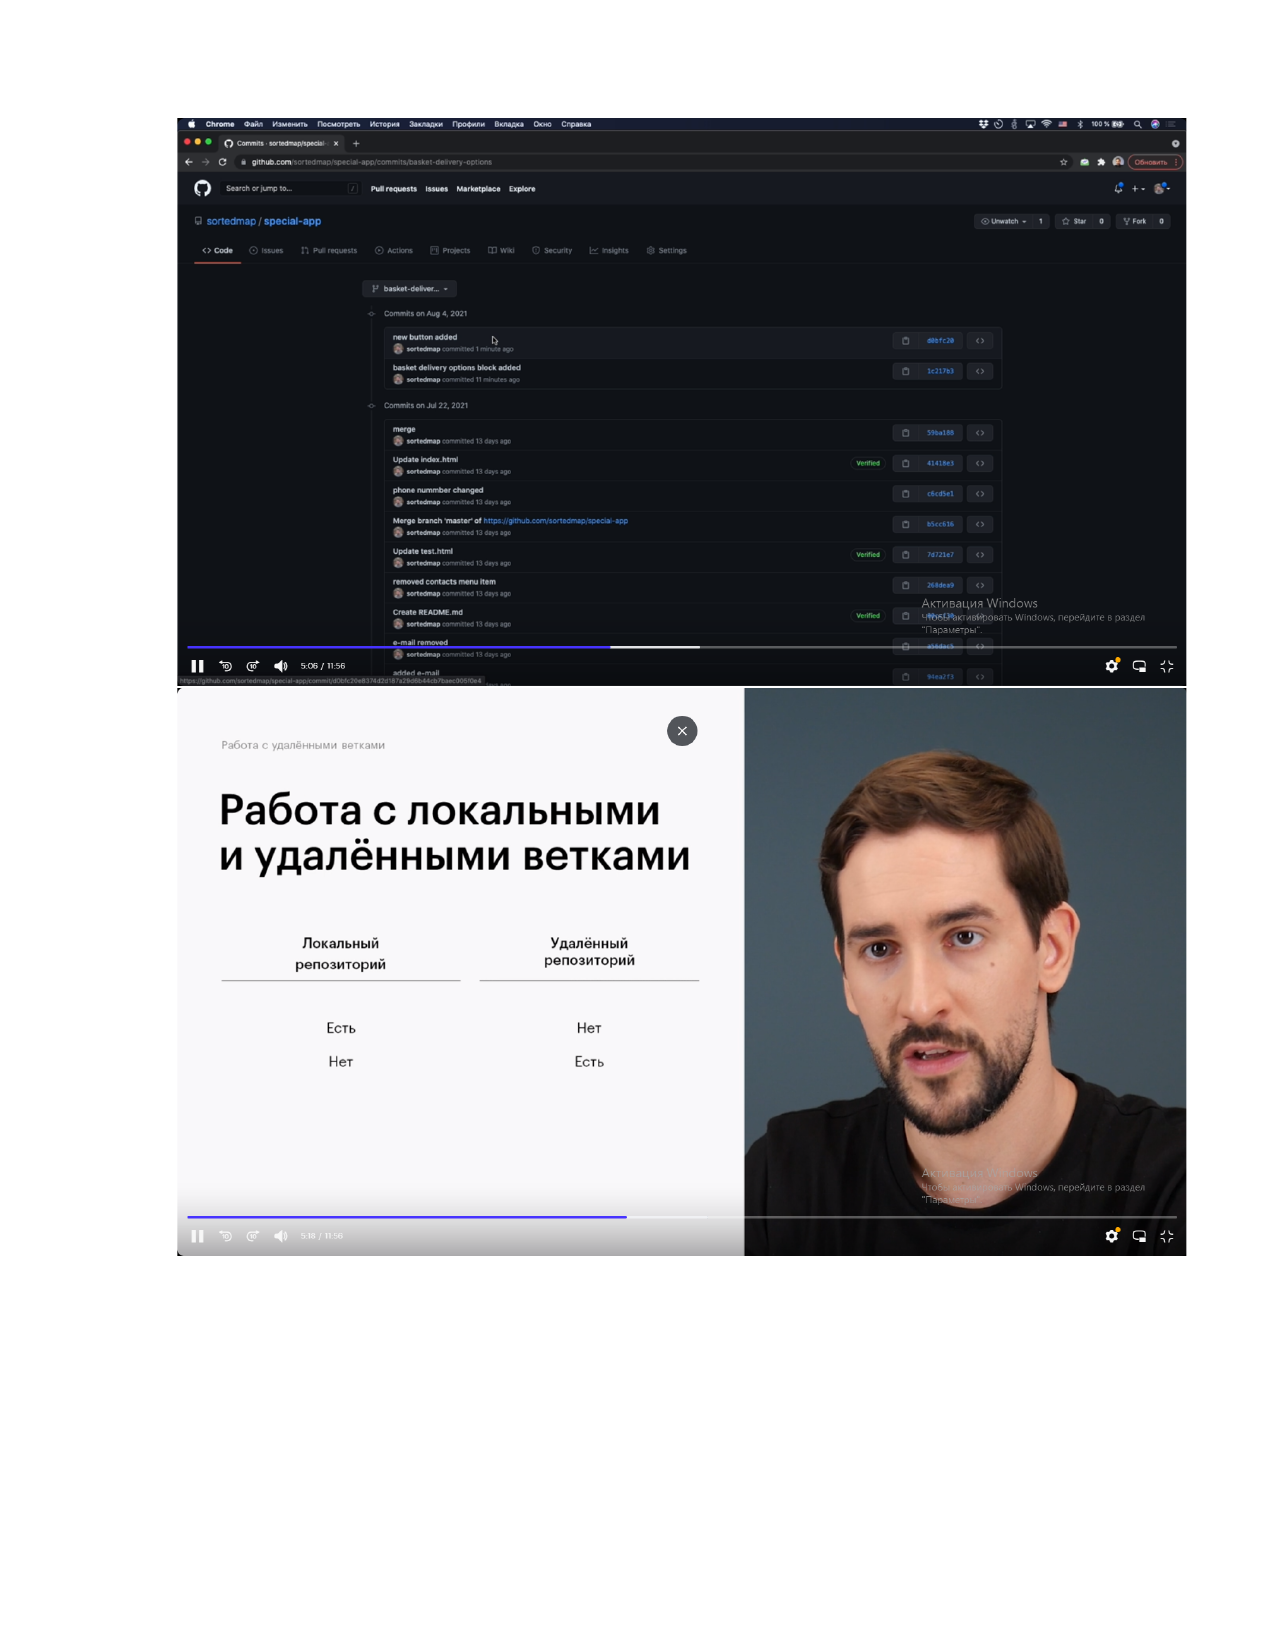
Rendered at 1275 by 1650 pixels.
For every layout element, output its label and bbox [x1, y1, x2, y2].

picture [177, 118, 1187, 686]
picture [177, 688, 1187, 1256]
